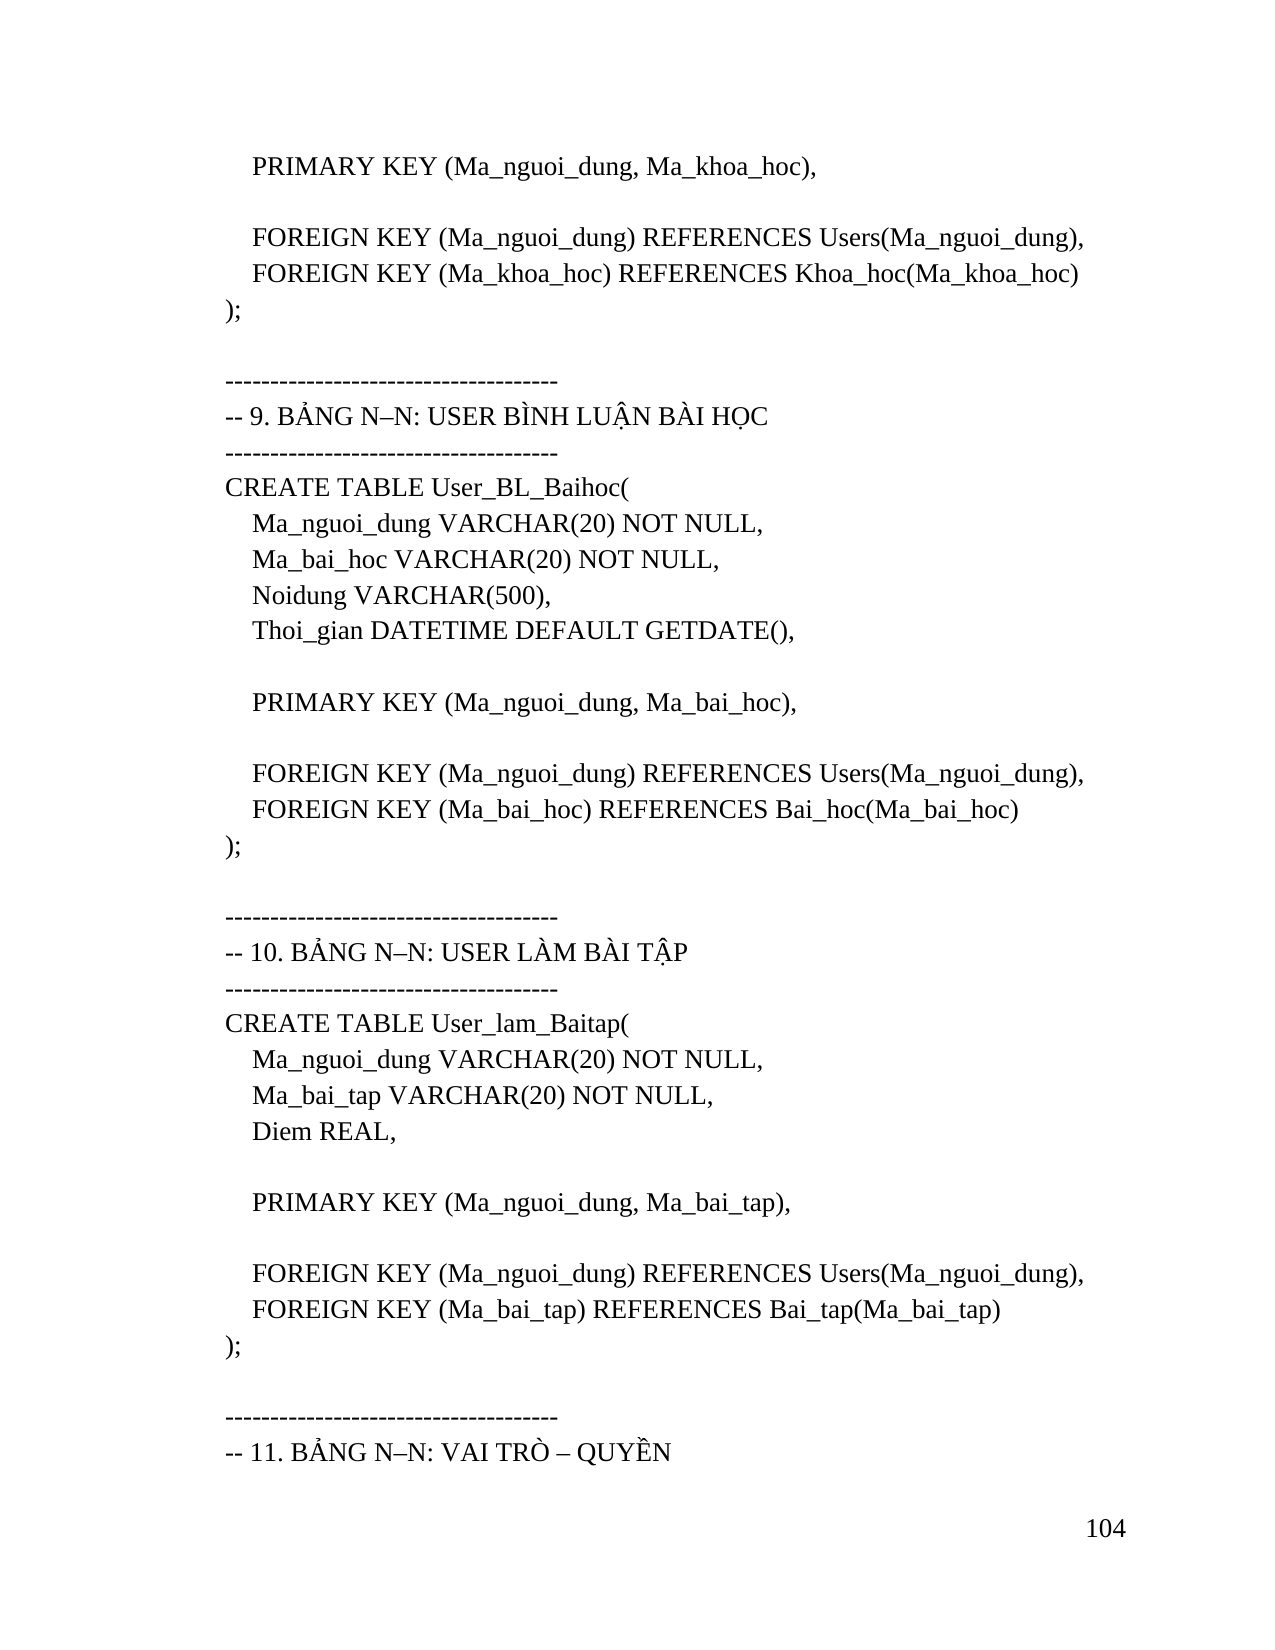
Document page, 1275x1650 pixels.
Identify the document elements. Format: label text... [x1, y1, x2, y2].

text ------------------------------------- [225, 436, 1125, 467]
text FOREIGN KEY (Ma_nguoi_dung) REFERENCES Users(Ma_nguoi_dung), [225, 1258, 1125, 1289]
text FOREIGN KEY (Ma_nguoi_dung) REFERENCES Users(Ma_nguoi_dung), [225, 757, 1125, 788]
text FOREIGN KEY (Ma_bai_tap) REFERENCES Bai_tap(Ma_bai_tap) [225, 1293, 1125, 1324]
text FOREIGN KEY (Ma_khoa_hoc) REFERENCES Khoa_hoc(Ma_khoa_hoc) [225, 257, 1125, 288]
text ------------------------------------- [225, 1401, 1125, 1432]
text FOREIGN KEY (Ma_bai_hoc) REFERENCES Bai_hoc(Ma_bai_hoc) [225, 793, 1125, 824]
text CREATE TABLE User_BL_Baihoc( [225, 472, 1125, 503]
text Ma_nguoi_dung VARCHAR(20) NOT NULL, [225, 507, 1125, 538]
text ------------------------------------- [225, 900, 1125, 931]
text PRIMARY KEY (Ma_nguoi_dung, Ma_bai_tap), [225, 1186, 1125, 1217]
text ------------------------------------- [225, 972, 1125, 1003]
text FOREIGN KEY (Ma_nguoi_dung) REFERENCES Users(Ma_nguoi_dung), [225, 221, 1125, 253]
text ); [225, 293, 1125, 324]
text -- 9. BẢNG N–N: USER BÌNH LUẬN BÀI HỌC [225, 400, 1125, 431]
text Noidung VARCHAR(500), [225, 579, 1125, 610]
text PRIMARY KEY (Ma_nguoi_dung, Ma_khoa_hoc), [225, 150, 1125, 181]
text Ma_nguoi_dung VARCHAR(20) NOT NULL, [225, 1043, 1125, 1074]
text ------------------------------------- [225, 364, 1125, 396]
text -- 10. BẢNG N–N: USER LÀM BÀI TẬP [225, 936, 1125, 967]
text CREATE TABLE User_lam_Baitap( [225, 1007, 1125, 1039]
text Ma_bai_tap VARCHAR(20) NOT NULL, [225, 1079, 1125, 1110]
text PRIMARY KEY (Ma_nguoi_dung, Ma_bai_hoc), [225, 686, 1125, 717]
text Thoi_gian DATETIME DEFAULT GETDATE(), [225, 614, 1125, 646]
text Diem REAL, [225, 1115, 1125, 1146]
text ); [225, 829, 1125, 860]
text ); [225, 1329, 1125, 1360]
text -- 11. BẢNG N–N: VAI TRÒ – QUYỀN [225, 1436, 1125, 1467]
text Ma_bai_hoc VARCHAR(20) NOT NULL, [225, 543, 1125, 574]
